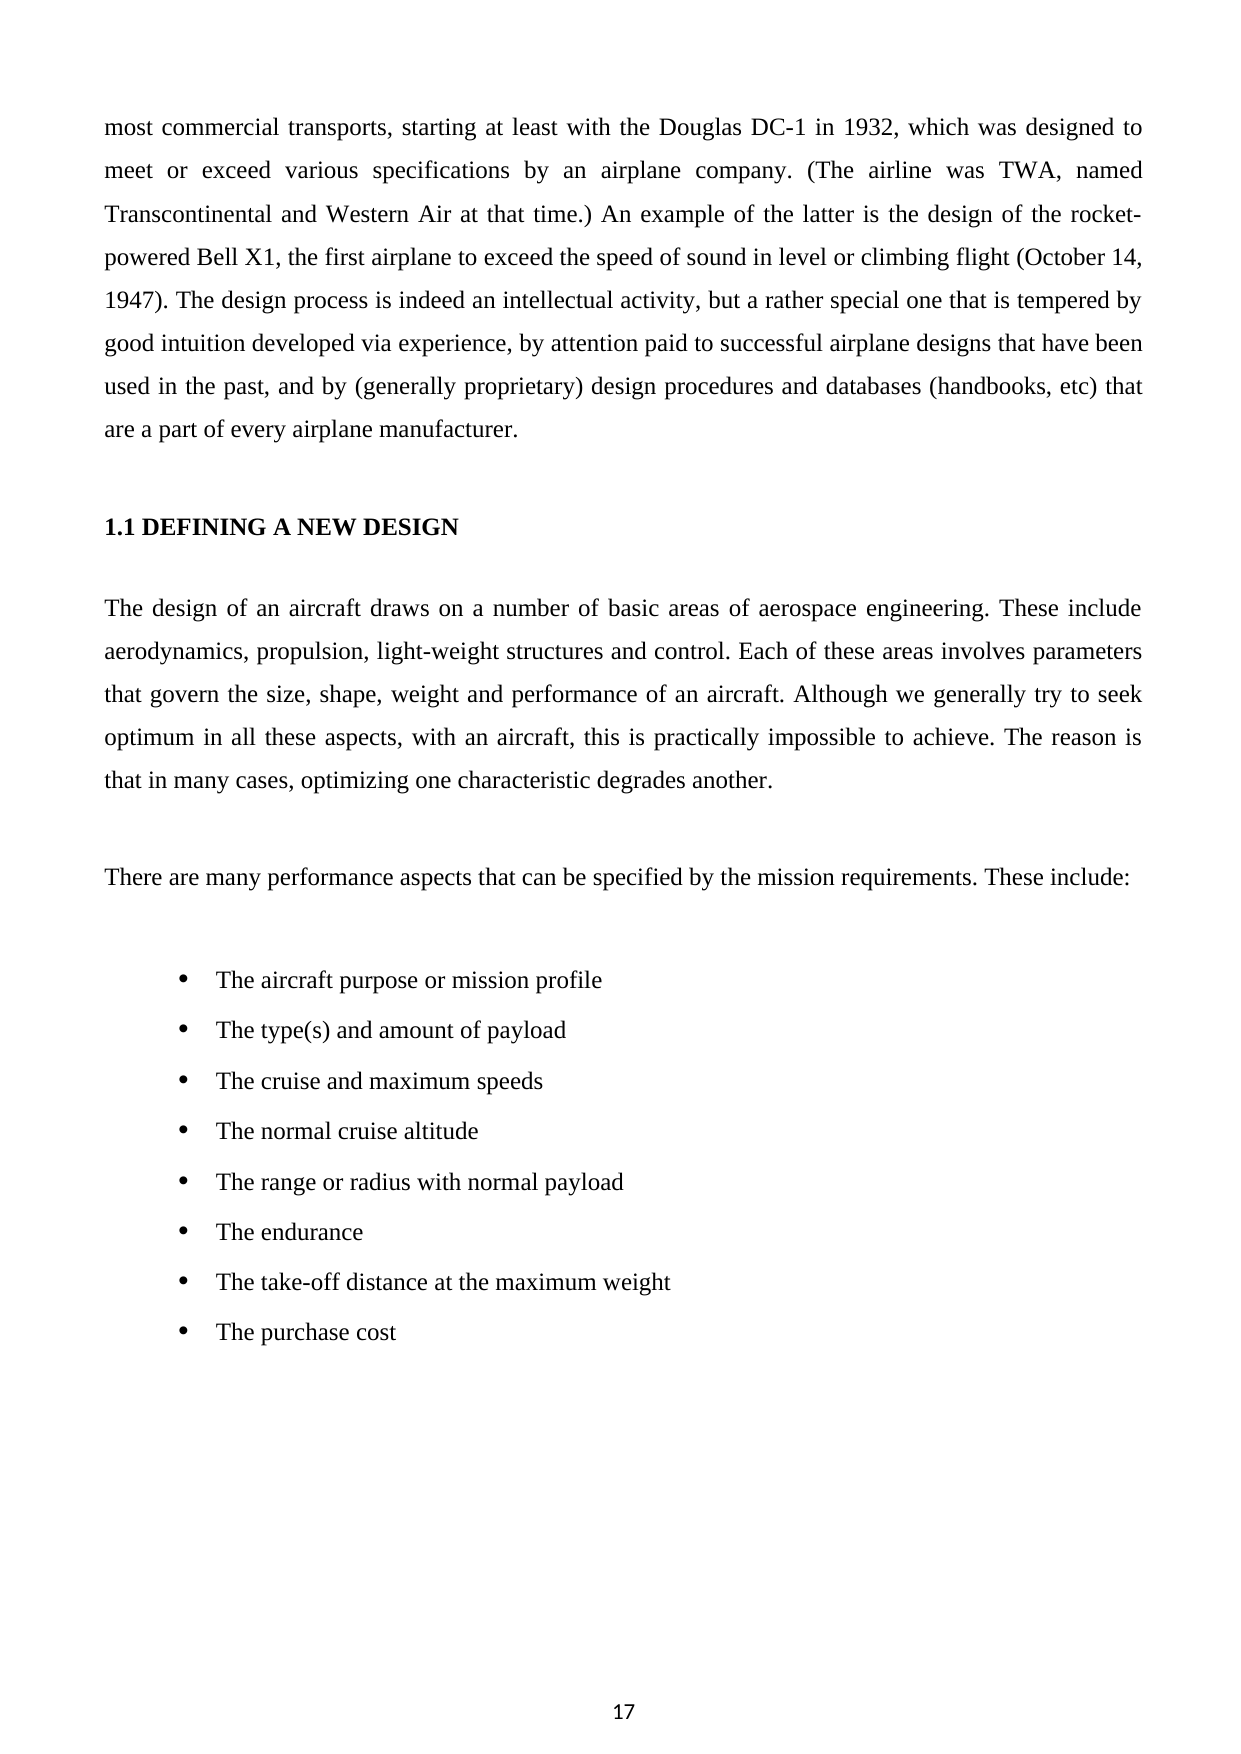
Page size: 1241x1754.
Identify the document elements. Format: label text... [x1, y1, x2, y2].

list The purchase cost [178, 1313, 1144, 1347]
list The range or radius with normal payload [178, 1162, 1144, 1196]
list The cruise and maximum speeds [178, 1062, 1144, 1095]
text There are many performance aspects that can be specified by the mission requirements. These include: [104, 862, 1144, 891]
list The aircraft purpose or mission profile [178, 961, 1144, 995]
text The design of an aircraft draws on a number of basic areas of aerospace engineering. These include aerodynamics, propulsion, light-weight structures and control. Each of these areas involves parameters that govern the size, shape, weight and performance of an aircraft. Although we generally try to seek optimum in all these aspects, with an aircraft, this is practically impossible to achieve. The reason is that in many cases, optimizing one characteristic degrades another. [104, 593, 1144, 794]
list The type(s) and amount of payload [178, 1012, 1144, 1045]
list The endurance [178, 1213, 1144, 1246]
text 1.1 DEFINING A NEW DESIGN [104, 512, 1145, 540]
list The normal cruise altitude [178, 1112, 1144, 1146]
list The take-off distance at the maximum weight [178, 1263, 1144, 1297]
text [104, 112, 1144, 443]
